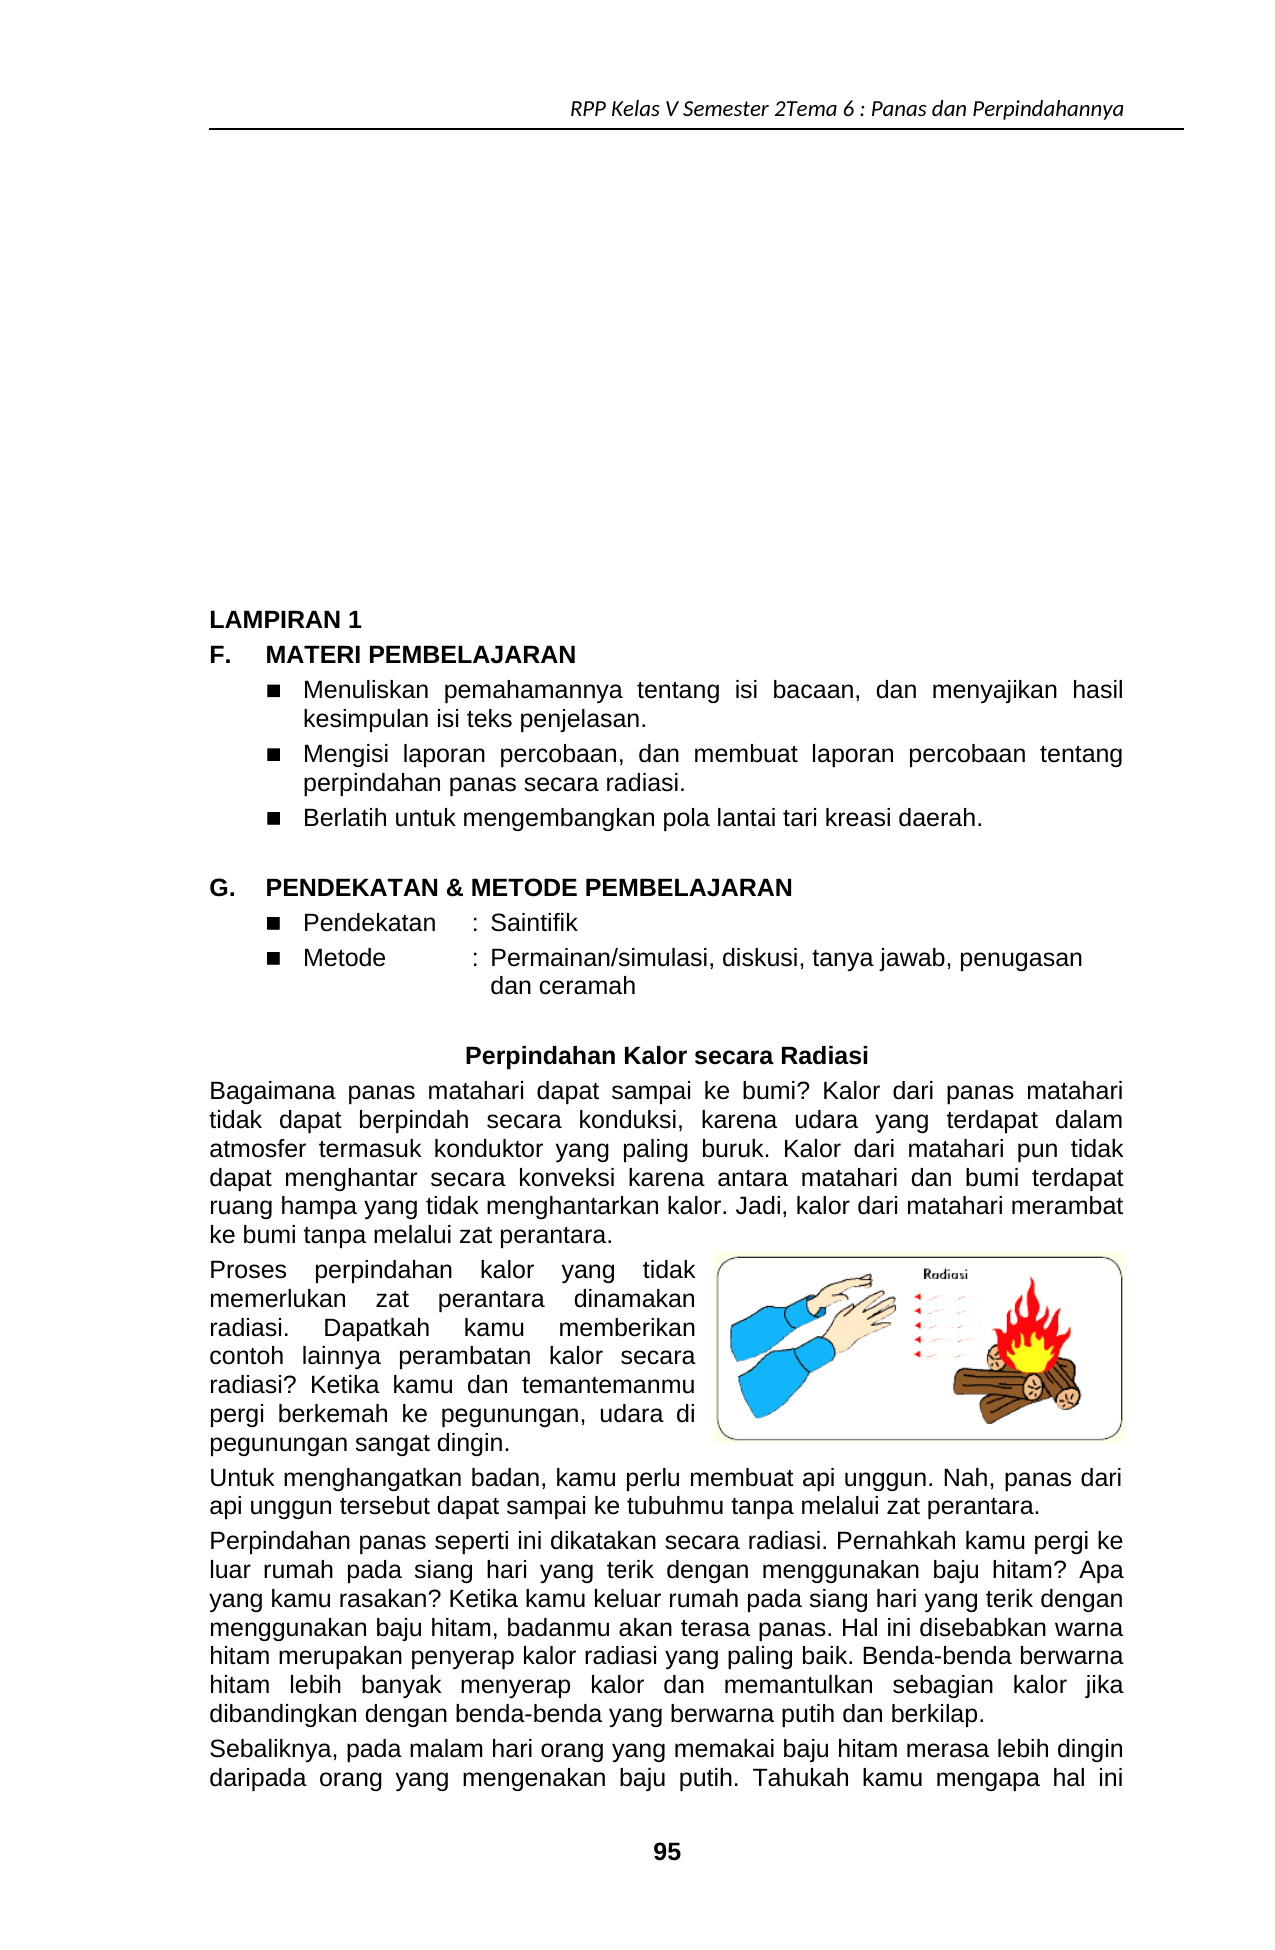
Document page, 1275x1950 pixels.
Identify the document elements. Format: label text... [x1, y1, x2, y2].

list Metode : Permainan/simulasi, diskusi, tanya jawab, penugasan dan ceramah [265, 942, 1125, 1000]
list Menuliskan pemahamannya tentang isi bacaan, dan menyajikan hasil kesimpulan isi teks penjelasan. [265, 675, 1125, 732]
text LAMPIRAN 1 [209, 605, 1125, 634]
text F. MATERI PEMBELAJARAN [209, 640, 1125, 669]
text Untuk menghangatkan badan, kamu perlu membuat api unggun. Nah, panas dari api unggun tersebut dapat sampai ke tubuhmu tanpa melalui zat perantara. [209, 1462, 1124, 1520]
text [209, 1734, 1125, 1791]
text Perpindahan panas seperti ini dikatakan secara radiasi. Pernahkah kamu pergi ke luar rumah pada siang hari yang terik dengan menggunakan baju hitam? Apa yang kamu rasakan? Ketika kamu keluar rumah pada siang hari yang terik dengan menggunakan baju hitam, badanmu akan terasa panas. Hal ini disebabkan warna hitam merupakan penyerap kalor radiasi yang paling baik. Benda-benda berwarna hitam lebih banyak menyerap kalor dan memantulkan sebagian kalor jika dibandingkan dengan benda-benda yang berwarna putih dan berkilap. [209, 1526, 1125, 1727]
text Proses perpindahan kalor yang tidak memerlukan zat perantara dinamakan radiasi. Dapatkah kamu memberikan contoh lainnya perambatan kalor secara radiasi? Ketika kamu dan temantemanmu pergi berkemah ke pegunungan, udara di pegunungan sangat dingin. [209, 1255, 696, 1456]
text Perpindahan Kalor secara Radiasi [209, 1041, 1125, 1070]
text Bagaimana panas matahari dapat sampai ke bumi? Kalor dari panas matahari tidak dapat berpindah secara konduksi, karena udara yang terdapat dalam atmosfer termasuk konduktor yang paling buruk. Kalor dari matahari pun tidak dapat menghantar secara konveksi karena antara matahari dan bumi terdapat ruang hampa yang tidak menghantarkan kalor. Jadi, kalor dari matahari merambat ke bumi tanpa melalui zat perantara. [209, 1076, 1125, 1249]
list Mengisi laporan percobaan, dan membuat laporan percobaan tentang perpindahan panas secara radiasi. [265, 739, 1125, 796]
text G. PENDEKATAN & METODE PEMBELAJARAN [209, 872, 1125, 901]
list Pendekatan : Saintifik [265, 907, 1125, 936]
list Berlatih untuk mengembangkan pola lantai tari kreasi daerah. [265, 802, 1125, 831]
